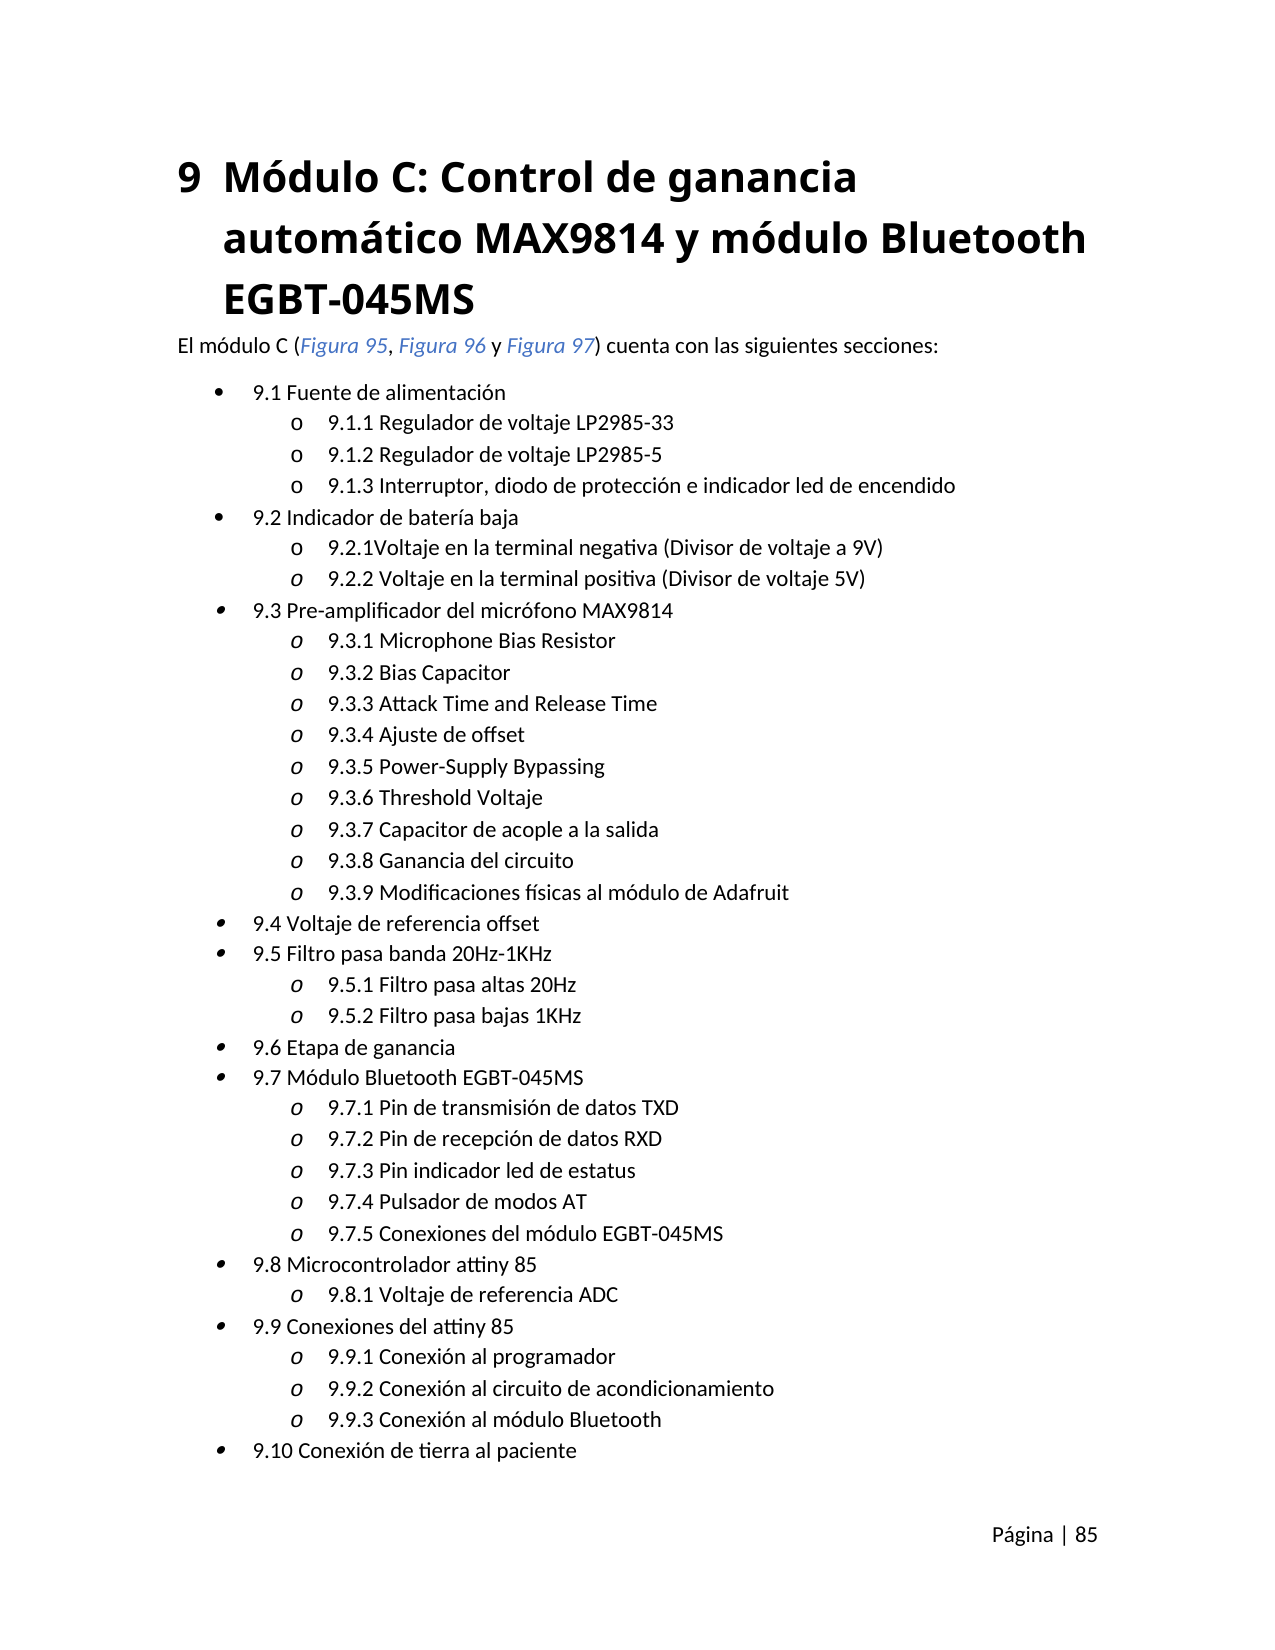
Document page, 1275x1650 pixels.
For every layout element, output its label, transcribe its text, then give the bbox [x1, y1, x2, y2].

list 9.2.1Voltaje en la terminal negativa (Divisor de voltaje a 9V) [290, 533, 1098, 562]
list 9.2 Indicador de batería baja [215, 503, 1098, 531]
list 9.3.7 Capacitor de acople a la salida [290, 815, 1098, 844]
list 9.5 Filtro pasa banda 20Hz-1KHz [215, 939, 1098, 967]
list 9.3.3 Attack Time and Release Time [290, 689, 1098, 718]
list 9.3.6 Threshold Voltaje [290, 783, 1098, 813]
list 9.1.1 Regulador de voltaje LP2985-33 [290, 408, 1098, 438]
subtitle Módulo C: Control de ganancia automático MAX9814 y módulo Bluetooth EGBT-045MS [177, 148, 1098, 327]
list 9.7.2 Pin de recepción de datos RXD [290, 1124, 1098, 1154]
list 9.7.3 Pin indicador led de estatus [290, 1156, 1098, 1185]
list 9.6 Etapa de ganancia [215, 1033, 1098, 1061]
list 9.9.3 Conexión al módulo Bluetooth [290, 1405, 1098, 1434]
list 9.5.2 Filtro pasa bajas 1KHz [290, 1001, 1098, 1030]
list 9.3.9 Modificaciones físicas al módulo de Adafruit [290, 878, 1098, 907]
list 9.4 Voltaje de referencia offset [215, 909, 1098, 937]
list 9.3.5 Power-Supply Bypassing [290, 752, 1098, 781]
list 9.5.1 Filtro pasa altas 20Hz [290, 970, 1098, 999]
list 9.8.1 Voltaje de referencia ADC [290, 1281, 1098, 1310]
list 9.8 Microcontrolador attiny 85 [215, 1250, 1098, 1278]
list 9.3.8 Ganancia del circuito [290, 846, 1098, 876]
list 9.3.1 Microphone Bias Resistor [290, 626, 1098, 655]
list 9.3 Pre-amplificador del micrófono MAX9814 [215, 596, 1098, 624]
list 9.9.2 Conexión al circuito de acondicionamiento [290, 1374, 1098, 1403]
list 9.9.1 Conexión al programador [290, 1342, 1098, 1371]
list 9.2.2 Voltaje en la terminal positiva (Divisor de voltaje 5V) [290, 564, 1098, 594]
list 9.1.2 Regulador de voltaje LP2985-5 [290, 440, 1098, 469]
list 9.3.4 Ajuste de offset [290, 721, 1098, 750]
list 9.7 Módulo Bluetooth EGBT-045MS [215, 1063, 1098, 1091]
list 9.10 Conexión de tierra al paciente [215, 1437, 1098, 1464]
list 9.9 Conexiones del attiny 85 [215, 1312, 1098, 1340]
list 9.1 Fuente de alimentación [215, 378, 1098, 406]
list 9.3.2 Bias Capacitor [290, 658, 1098, 687]
list 9.7.1 Pin de transmisión de datos TXD [290, 1093, 1098, 1122]
text El módulo C (Figura 97, Figura 98 y Figura 99) cuenta con las siguientes secciones: [177, 331, 1098, 359]
list 9.7.5 Conexiones del módulo EGBT-045MS [290, 1219, 1098, 1248]
list 9.1.3 Interruptor, diodo de protección e indicador led de encendido [290, 471, 1098, 501]
list 9.7.4 Pulsador de modos AT [290, 1187, 1098, 1217]
